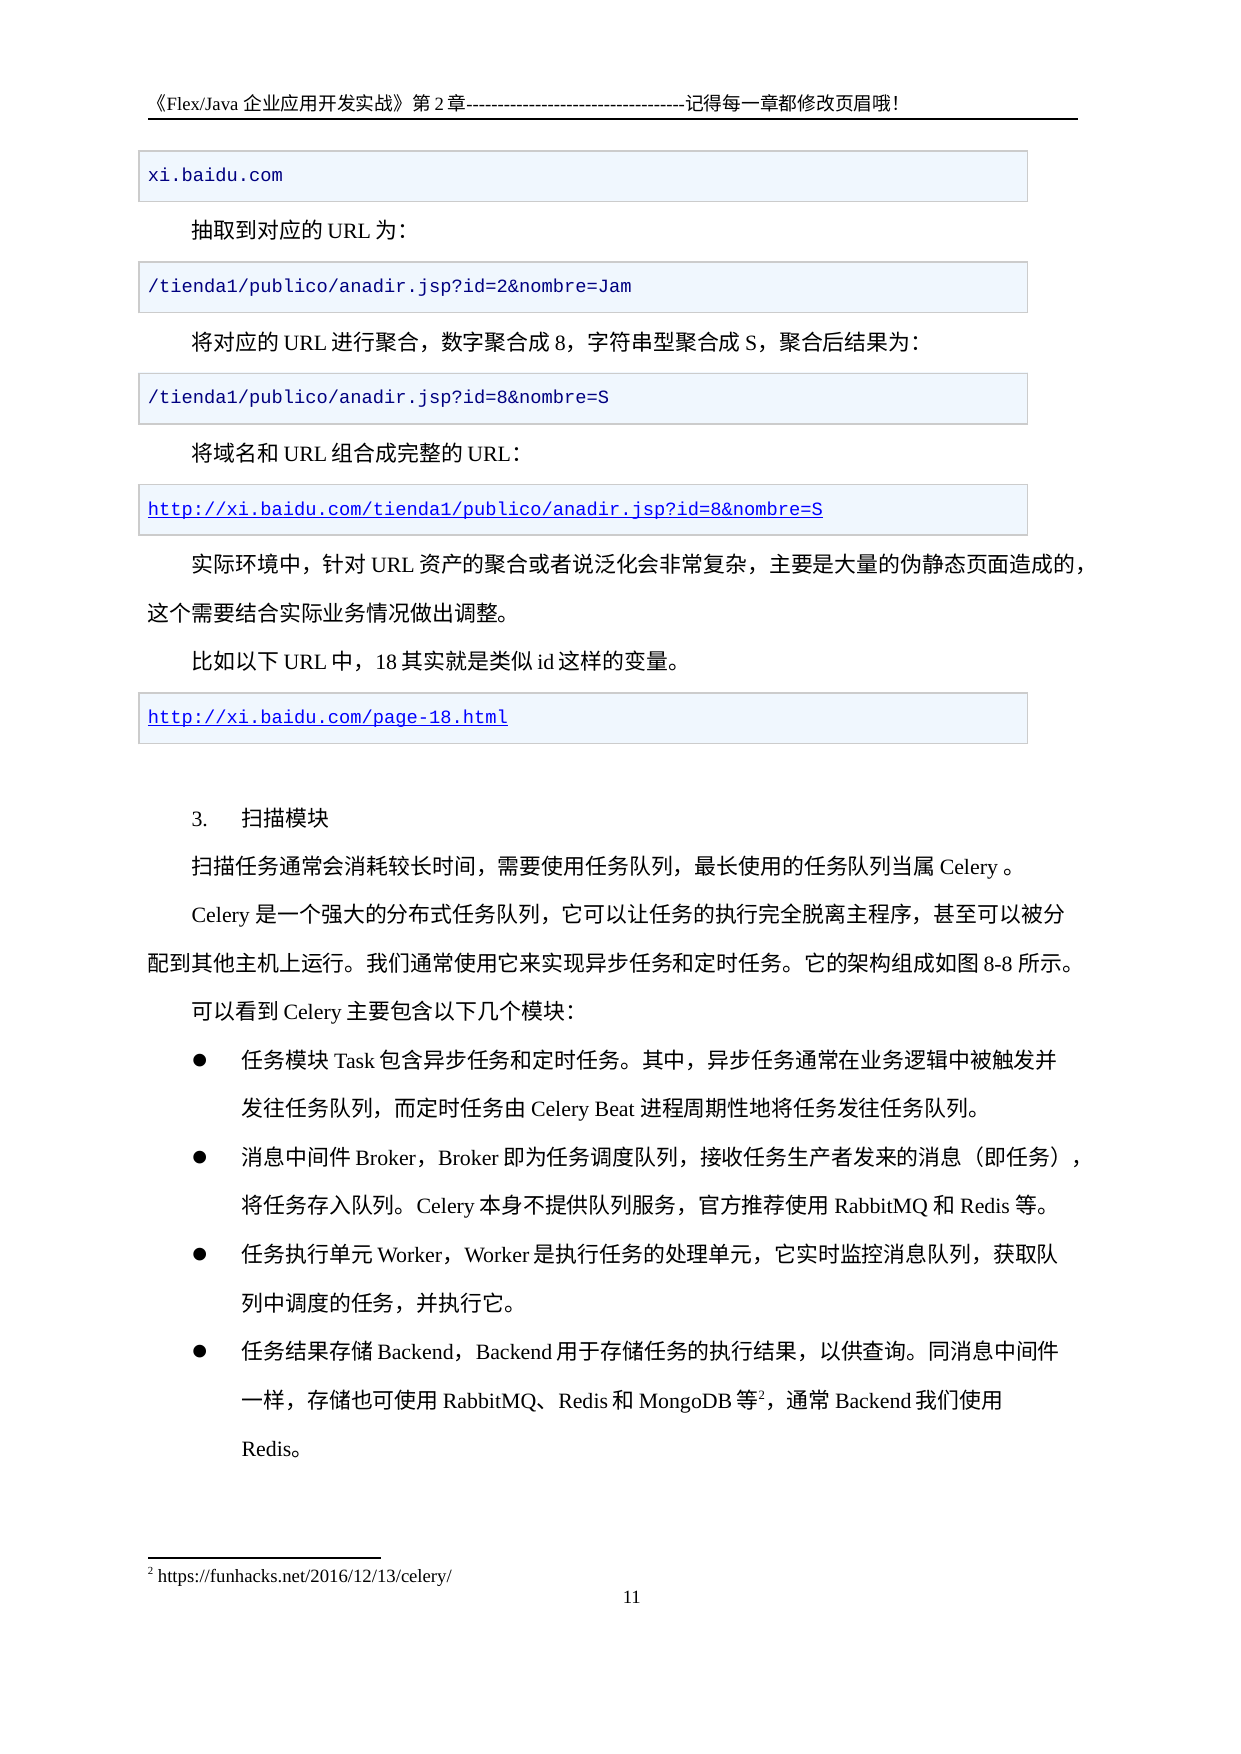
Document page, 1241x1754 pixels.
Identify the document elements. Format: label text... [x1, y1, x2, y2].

text 可以看到Celery主要包含以下几个模块： [148, 994, 1078, 1026]
list 消息中间件Broker，Broker即为任务调度队列，接收任务生产者发来的消息（即任务），将任务存入队列。Celery本身不提供队列服务，官方推荐使用 RabbitMQ 和 Redis 等。 [191, 1139, 1078, 1221]
text http://xi.baidu.com/tienda1/publico/anadir.jsp?id=8&nombre=S [140, 485, 1027, 534]
list 扫描模块 [191, 800, 1078, 833]
text http://xi.baidu.com/page-18.html [140, 694, 1027, 743]
text Celery 是一个强大的分布式任务队列，它可以让任务的执行完全脱离主程序，甚至可以被分配到其他主机上运行。我们通常使用它来实现异步任务和定时任务。它的架构组成如图8-8 所示。 [148, 897, 1078, 978]
text /tienda1/publico/anadir.jsp?id=2&nombre=Jam [140, 263, 1027, 312]
text 抽取到对应的URL为： [148, 213, 1078, 245]
list 任务执行单元Worker，Worker是执行任务的处理单元，它实时监控消息队列，获取队列中调度的任务，并执行它。 [191, 1236, 1078, 1318]
text 将对应的URL进行聚合，数字聚合成8，字符串型聚合成S，聚合后结果为： [148, 324, 1078, 357]
list 任务模块 Task包含异步任务和定时任务。其中，异步任务通常在业务逻辑中被触发并发往任务队列，而定时任务由 Celery Beat 进程周期性地将任务发往任务队列。 [191, 1042, 1078, 1123]
text 扫描任务通常会消耗较长时间，需要使用任务队列，最长使用的任务队列当属Celery 。 [191, 848, 1078, 881]
text 比如以下URL中，18其实就是类似id这样的变量。 [148, 644, 1078, 676]
text /tienda1/publico/anadir.jsp?id=8&nombre=S [140, 374, 1027, 423]
text 实际环境中，针对URL资产的聚合或者说泛化会非常复杂，主要是大量的伪静态页面造成的，这个需要结合实际业务情况做出调整。 [148, 547, 1078, 628]
list 任务结果存储Backend，Backend用于存储任务的执行结果，以供查询。同消息中间件一样，存储也可使用RabbitMQ、Redis和MongoDB等，通常Backend我们使用Redis。 [191, 1333, 1078, 1463]
text 将域名和URL组合成完整的URL： [148, 435, 1078, 468]
text xi.baidu.com [140, 152, 1027, 201]
